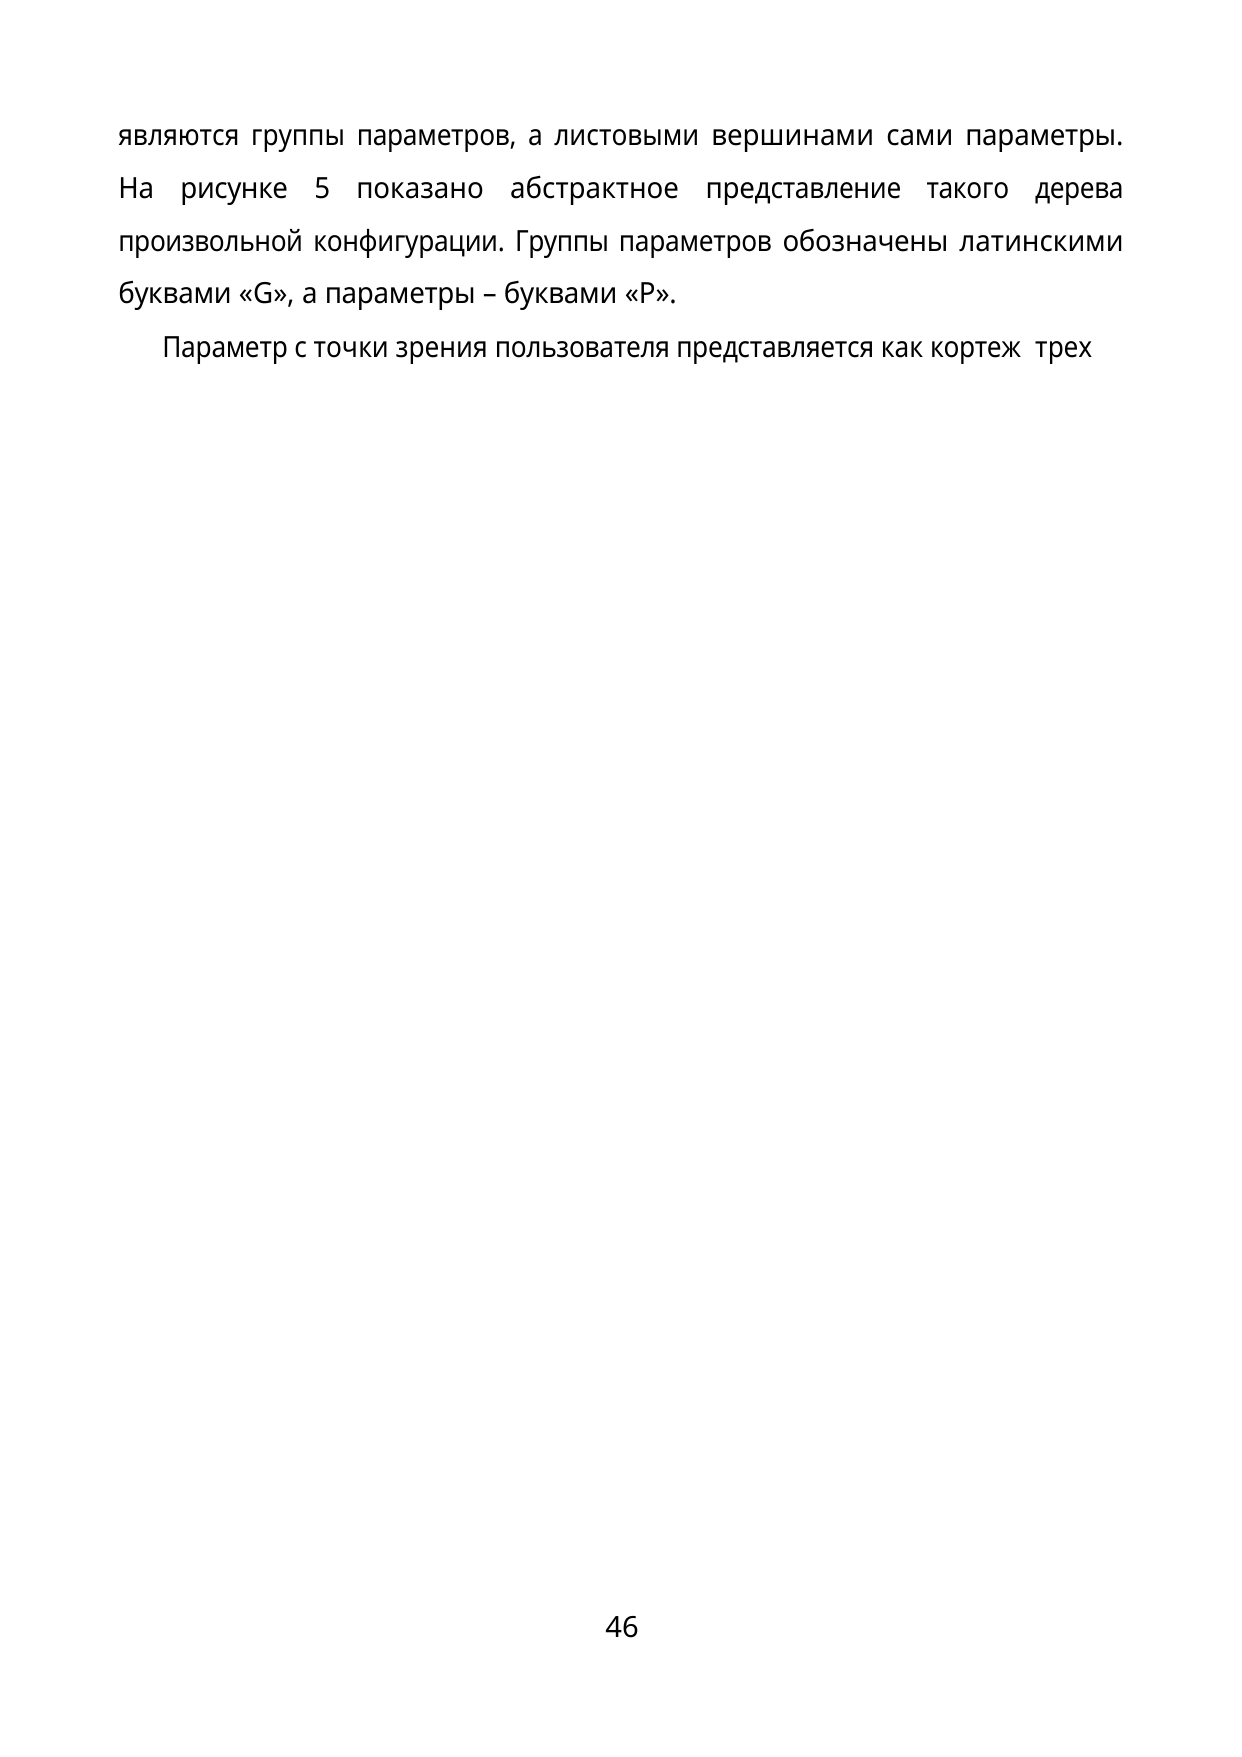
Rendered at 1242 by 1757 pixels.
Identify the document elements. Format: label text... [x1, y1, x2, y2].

text Параметр с точки зрения пользователя представляется как кортеж трех [162, 326, 1135, 366]
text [118, 114, 1124, 312]
